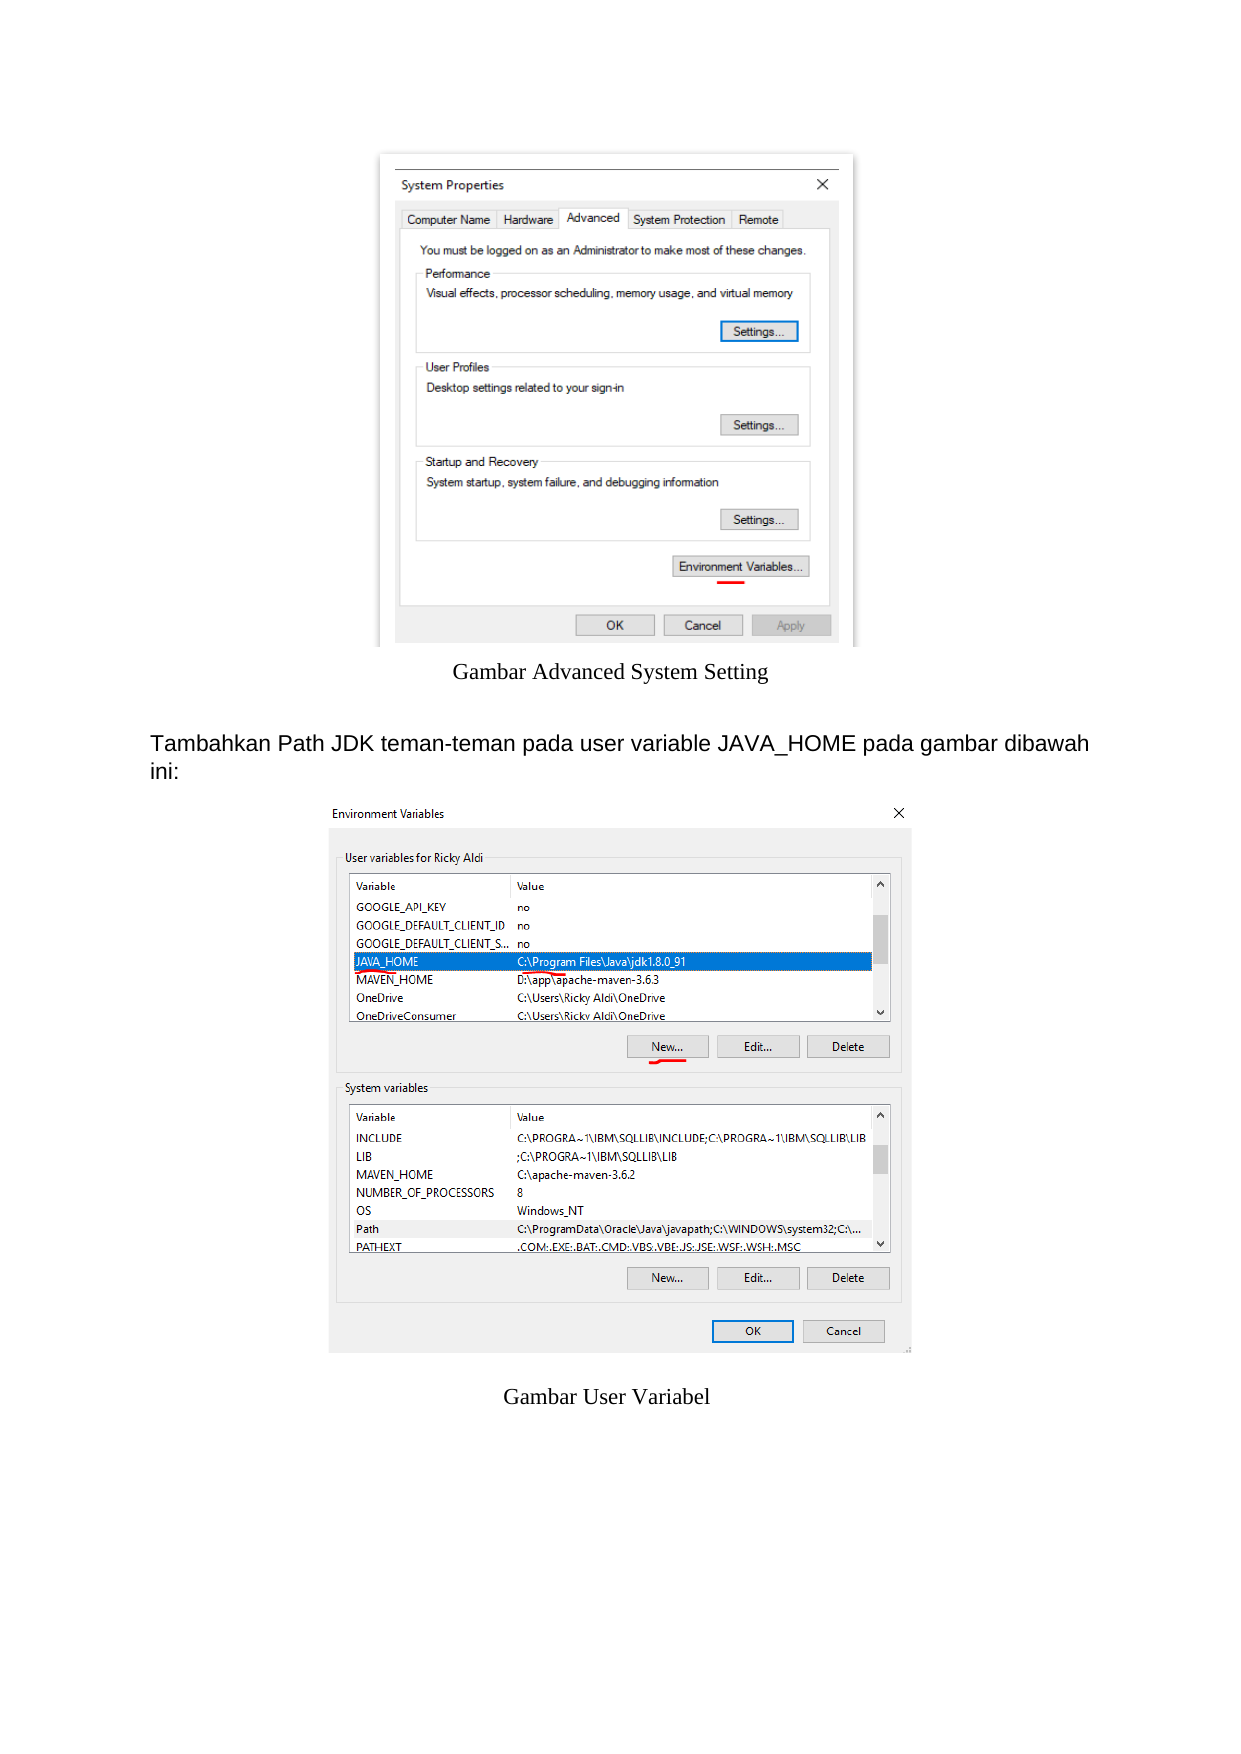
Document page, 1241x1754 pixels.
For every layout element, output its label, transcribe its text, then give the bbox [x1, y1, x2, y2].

picture [328, 803, 912, 1353]
picture [395, 169, 839, 643]
text Tambahkan Path JDK teman-teman pada user variable JAVA_HOME pada gambar dibawah ini: [150, 729, 1090, 784]
